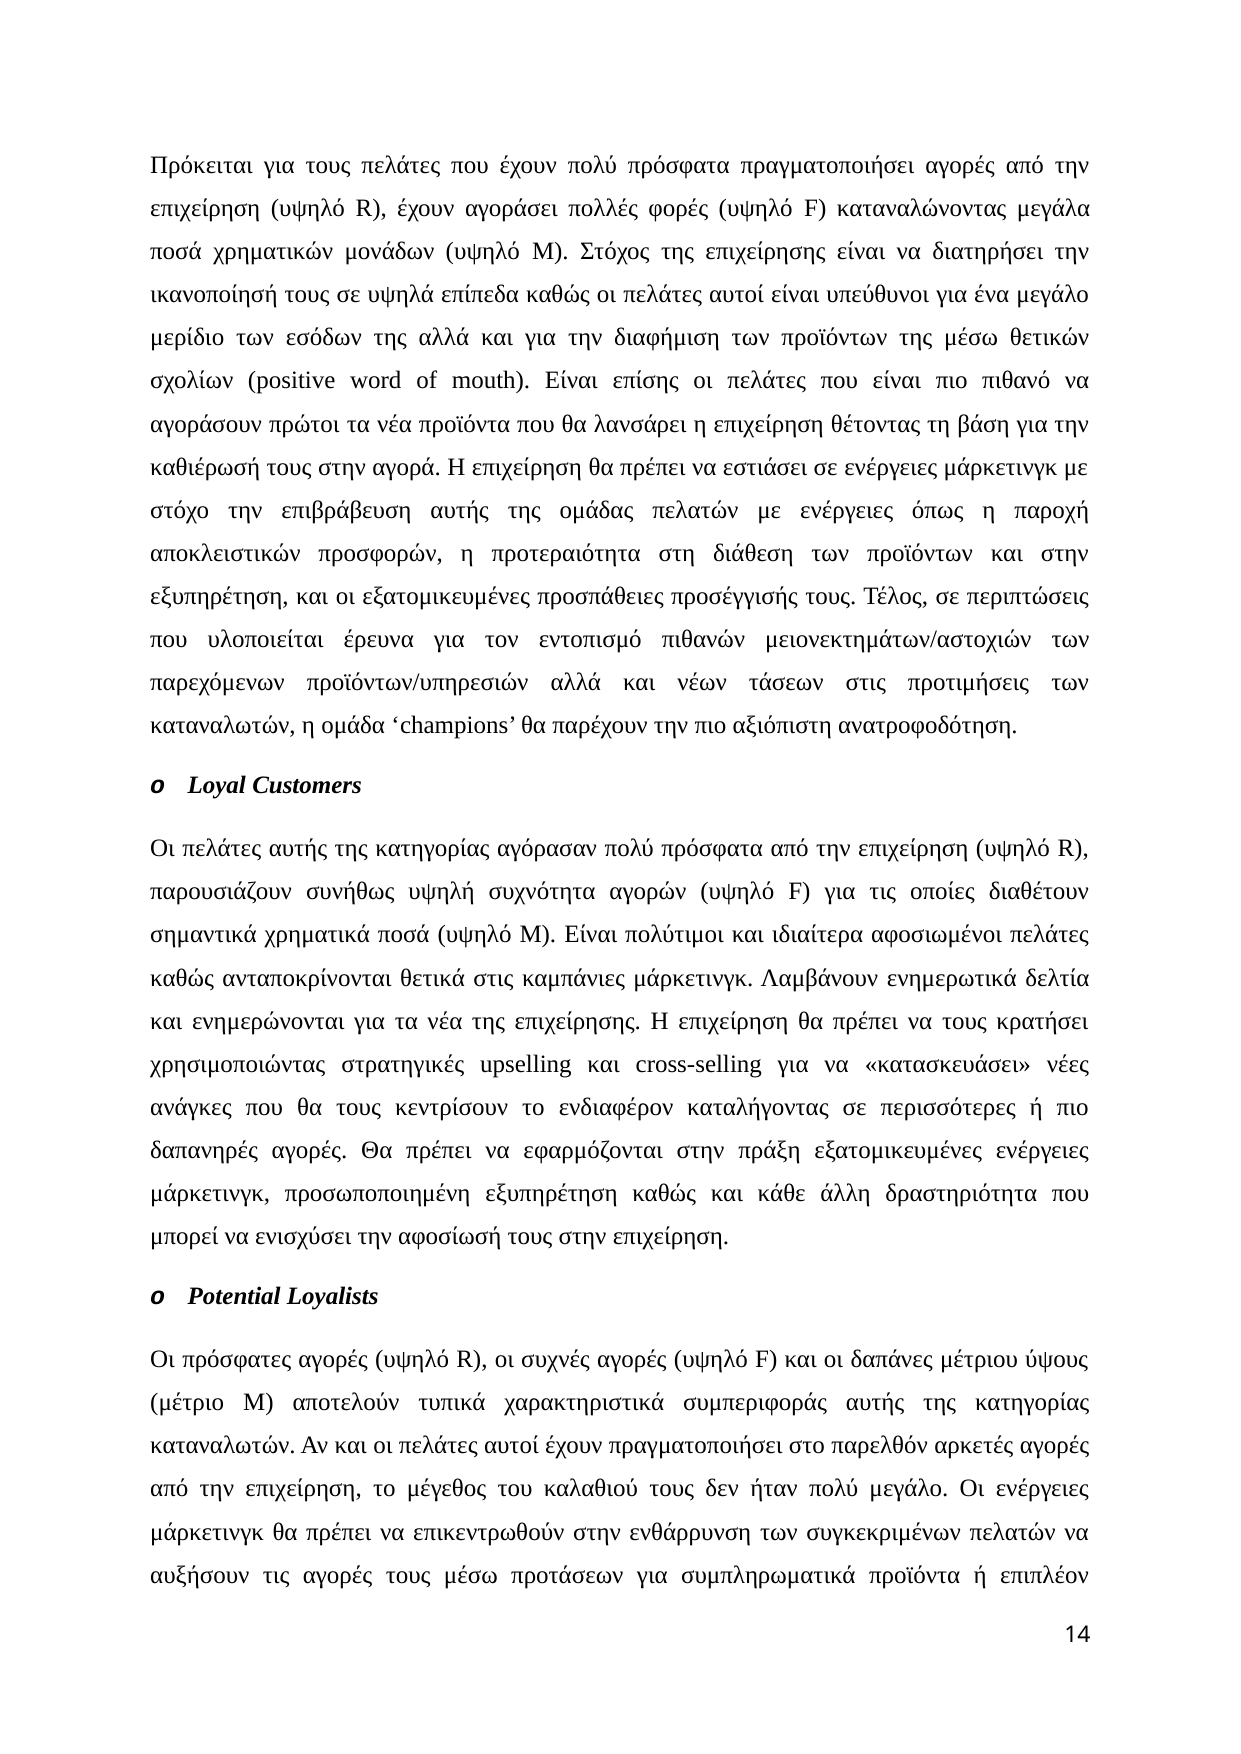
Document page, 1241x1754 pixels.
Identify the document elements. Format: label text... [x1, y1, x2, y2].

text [150, 1344, 1090, 1588]
text Οι πελάτες αυτής της κατηγορίας αγόρασαν πολύ πρόσφατα από την επιχείρηση (υψηλό R), παρουσιάζουν συνήθως υψηλή συχνότητα αγορών (υψηλό F) για τις οποίες διαθέτουν σημαντικά χρηματικά ποσά (υψηλό Μ). Είναι πολύτιμοι και ιδιαίτερα αφοσιωμένοι πελάτες καθώς ανταποκρίνονται θετικά στις καμπάνιες μάρκετινγκ. Λαμβάνουν ενημερωτικά δελτία και ενημερώνονται για τα νέα της επιχείρησης. Η επιχείρηση θα πρέπει να τους κρατήσει χρησιμοποιώντας στρατηγικές upselling και cross-selling για να «κατασκευάσει» νέες ανάγκες που θα τους κεντρίσουν το ενδιαφέρον καταλήγοντας σε περισσότερες ή πιο δαπανηρές αγορές. Θα πρέπει να εφαρμόζονται στην πράξη εξατομικευμένες ενέργειες μάρκετινγκ, προσωποποιημένη εξυπηρέτηση καθώς και κάθε άλλη δραστηριότητα που μπορεί να ενισχύσει την αφοσίωσή τους στην επιχείρηση. [150, 833, 1090, 1250]
list Loyal Customers [150, 770, 1090, 801]
list Potential Loyalists [150, 1281, 1090, 1312]
text Πρόκειται για τους πελάτες που έχουν πολύ πρόσφατα πραγματοποιήσει αγορές από την επιχείρηση (υψηλό R), έχουν αγοράσει πολλές φορές (υψηλό F) καταναλώνοντας μεγάλα ποσά χρηματικών μονάδων (υψηλό M). Στόχος της επιχείρησης είναι να διατηρήσει την ικανοποίησή τους σε υψηλά επίπεδα καθώς οι πελάτες αυτοί είναι υπεύθυνοι για ένα μεγάλο μερίδιο των εσόδων της αλλά και για την διαφήμιση των προϊόντων της μέσω θετικών σχολίων (positive word of mouth). Είναι επίσης οι πελάτες που είναι πιο πιθανό να αγοράσουν πρώτοι τα νέα προϊόντα που θα λανσάρει η επιχείρηση θέτοντας τη βάση για την καθιέρωσή τους στην αγορά. Η επιχείρηση θα πρέπει να εστιάσει σε ενέργειες μάρκετινγκ με στόχο την επιβράβευση αυτής της ομάδας πελατών με ενέργειες όπως η παροχή αποκλειστικών προσφορών, η προτεραιότητα στη διάθεση των προϊόντων και στην εξυπηρέτηση, και οι εξατομικευμένες προσπάθειες προσέγγισής τους. Τέλος, σε περιπτώσεις που υλοποιείται έρευνα για τον εντοπισμό πιθανών μειονεκτημάτων/αστοχιών των παρεχόμενων προϊόντων/υπηρεσιών αλλά και νέων τάσεων στις προτιμήσεις των καταναλωτών, η ομάδα ‘champions’ θα παρέχουν την πιο αξιόπιστη ανατροφοδότηση. [150, 150, 1090, 739]
